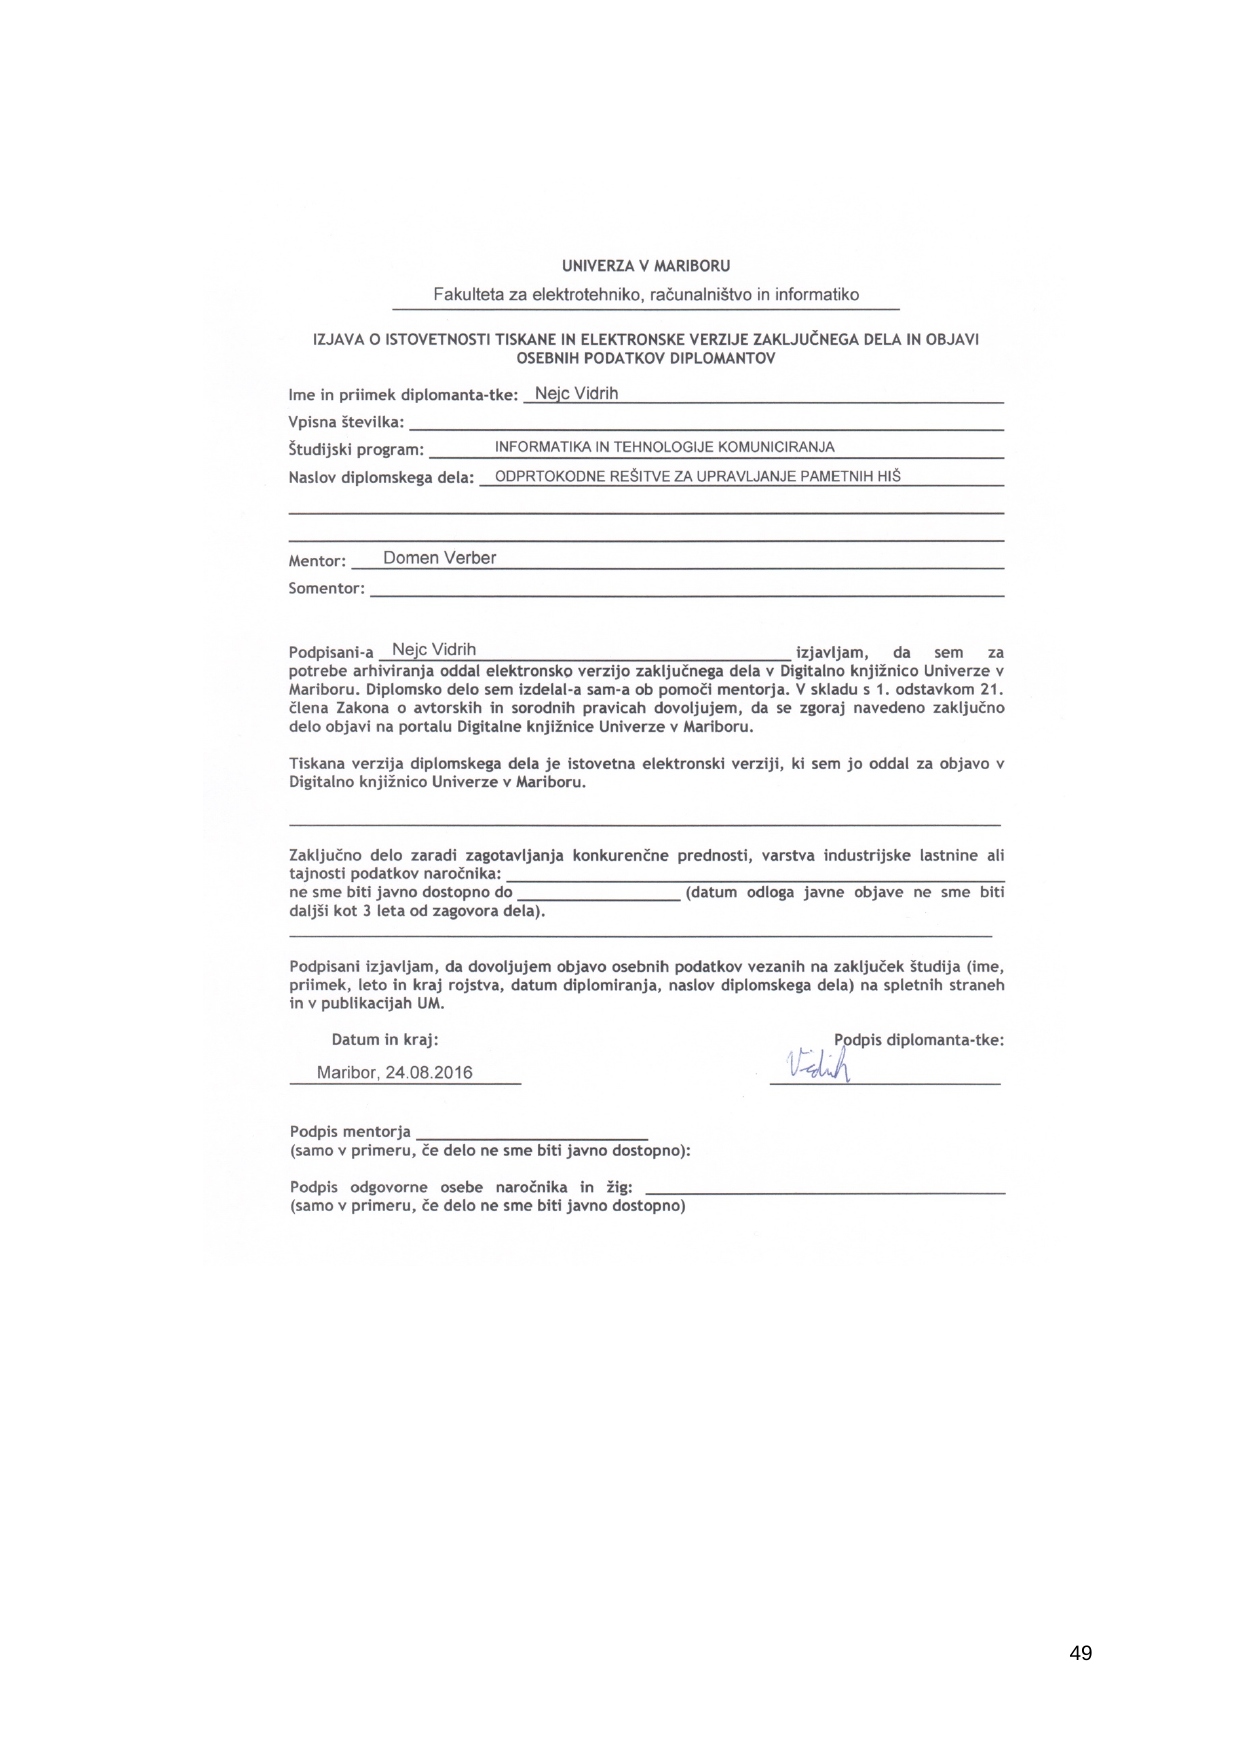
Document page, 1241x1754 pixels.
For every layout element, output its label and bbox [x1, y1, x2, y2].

picture [203, 177, 1067, 1266]
